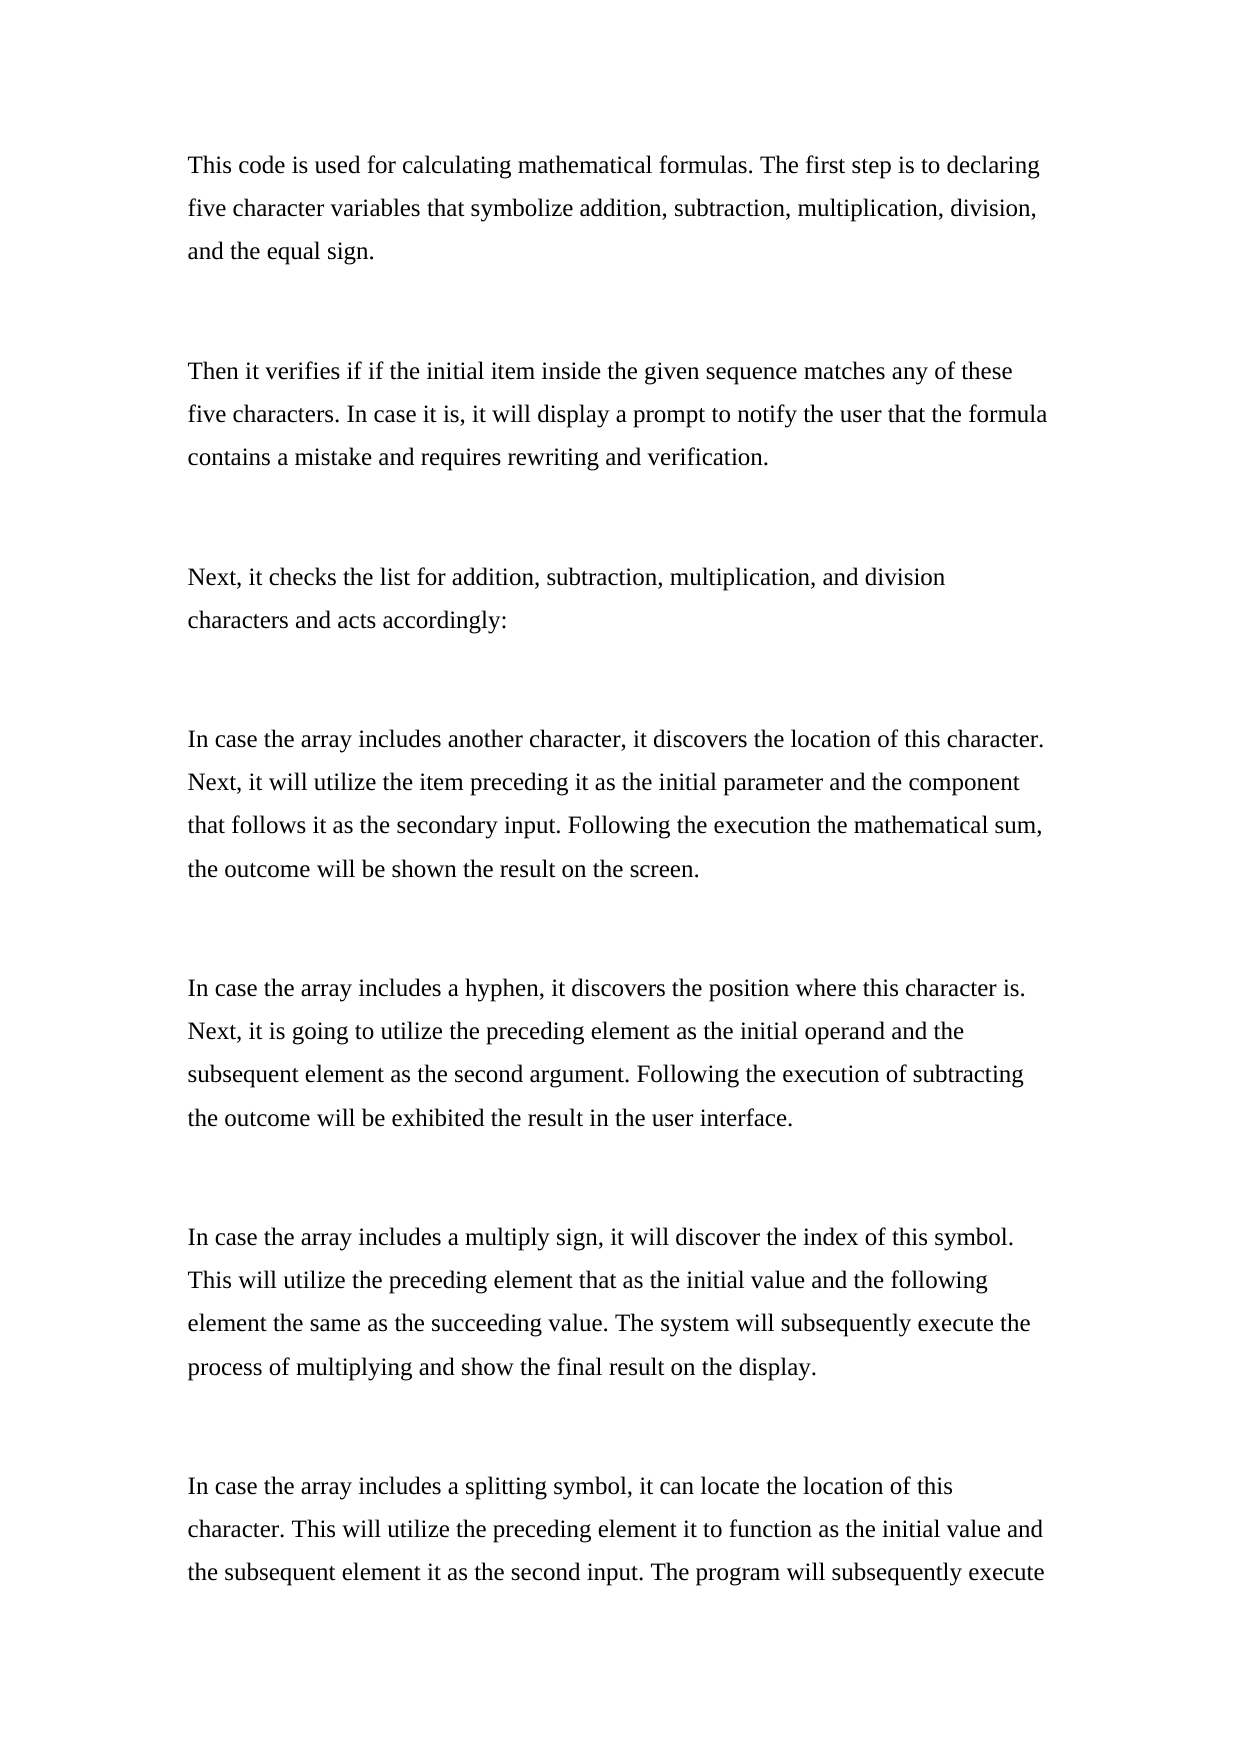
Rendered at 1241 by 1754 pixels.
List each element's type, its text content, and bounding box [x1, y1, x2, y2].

text Next, it checks the list for addition, subtraction, multiplication, and division characters and acts accordingly: [187, 562, 1053, 633]
text In case the array includes another character, it discovers the location of this character. Next, it will utilize the item preceding it as the initial parameter and the component that follows it as the secondary input. Following the execution the mathematical sum, the outcome will be shown the result on the screen. [187, 724, 1053, 882]
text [187, 1471, 1053, 1586]
text In case the array includes a multiply sign, it will discover the index of this symbol. This will utilize the preceding element that as the initial value and the following element the same as the succeeding value. The system will subsequently execute the process of multiplying and show the final result on the display. [187, 1222, 1053, 1380]
text Then it verifies if if the initial item inside the given sequence matches any of these five characters. In case it is, it will display a prompt to notify the user that the formula contains a mistake and requires rewriting and verification. [187, 356, 1053, 471]
text This code is used for calculating mathematical formulas. The first step is to declaring five character variables that symbolize addition, subtraction, multiplication, division, and the equal sign. [187, 150, 1053, 265]
text In case the array includes a hyphen, it discovers the position where this character is. Next, it is going to utilize the preceding element as the initial operand and the subsequent element as the second argument. Following the execution of subtracting the outcome will be exhibited the result in the user interface. [187, 973, 1053, 1131]
